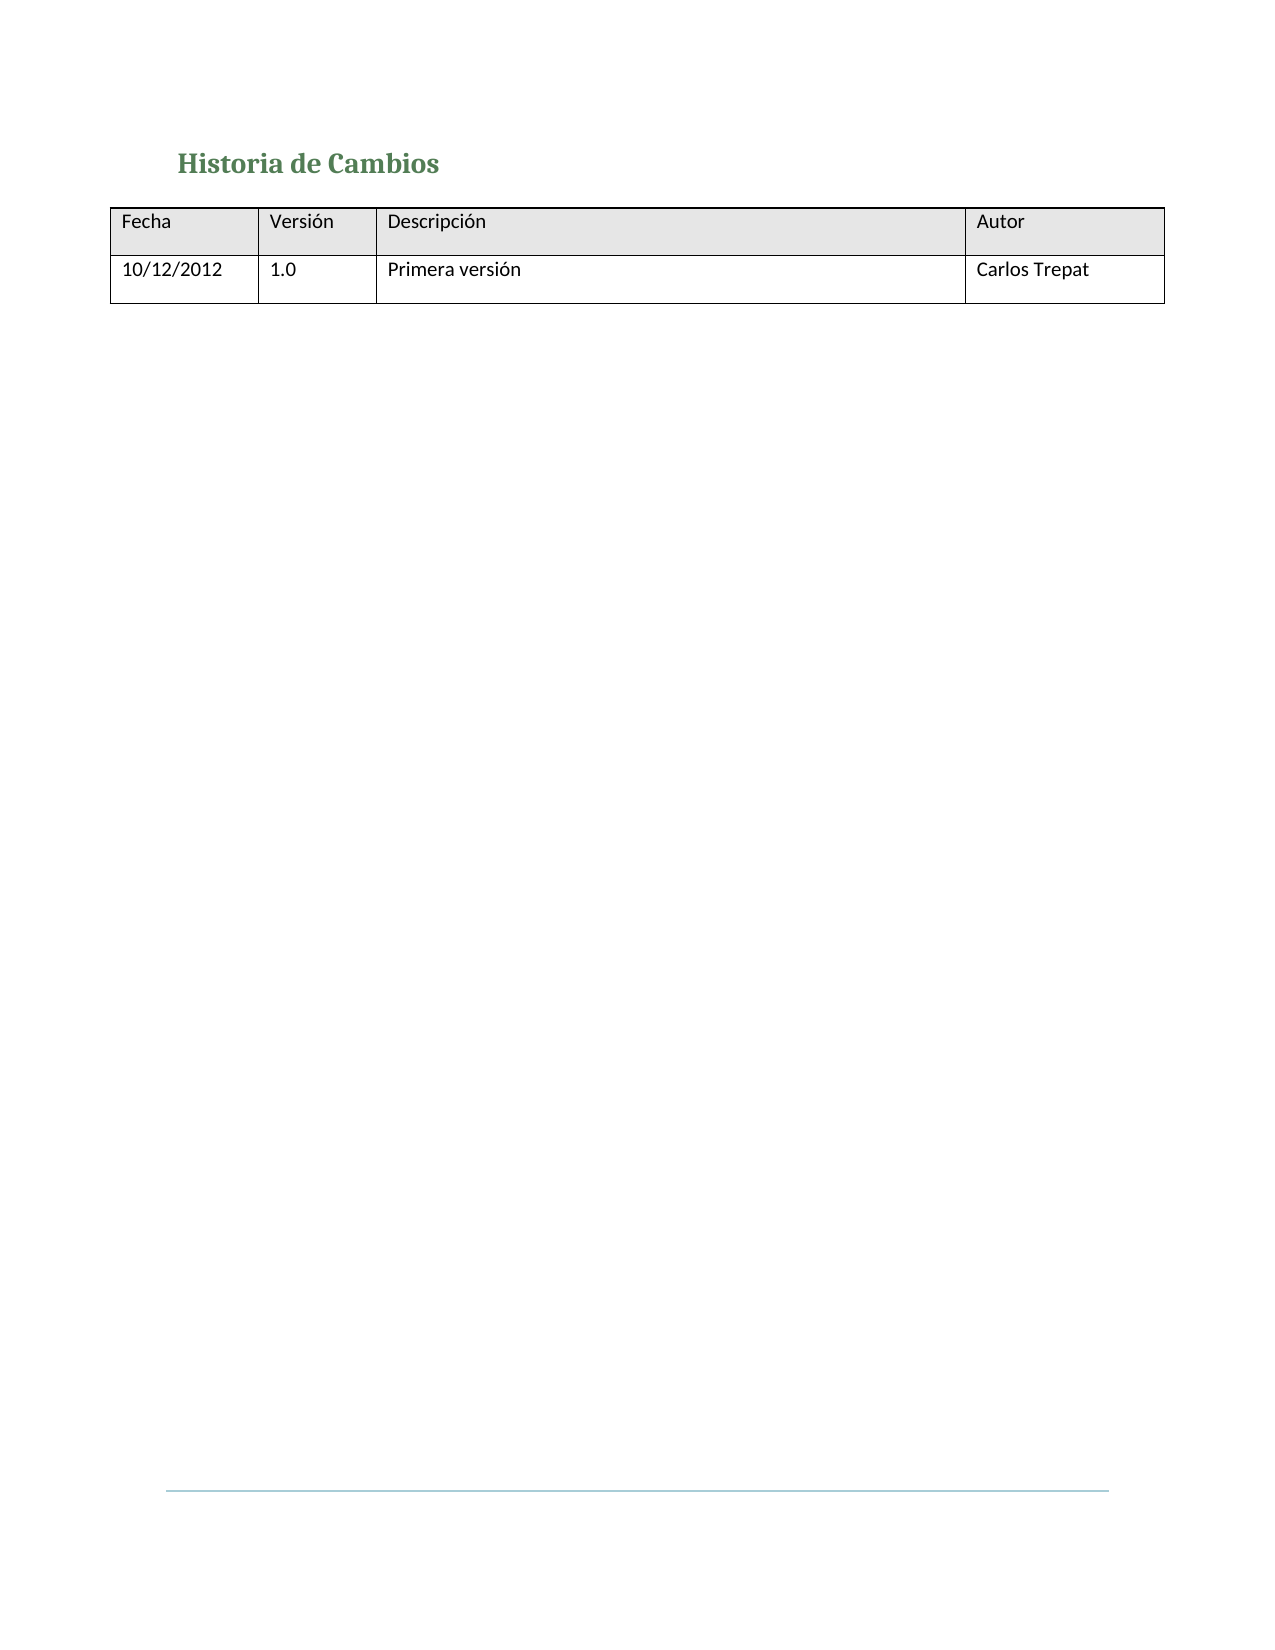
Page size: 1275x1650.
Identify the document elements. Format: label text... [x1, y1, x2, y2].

table_cell Carlos Trepat [966, 256, 1164, 303]
table_header Versión [259, 209, 376, 255]
table_header Fecha [111, 209, 258, 255]
table_header Autor [966, 209, 1164, 255]
table_cell Primera versión [377, 256, 965, 303]
table_cell 1.0 [259, 256, 376, 303]
table_cell 10/12/2012 [111, 256, 258, 303]
table_header Descripción [377, 209, 965, 255]
text Historia de Cambios [177, 148, 1098, 181]
